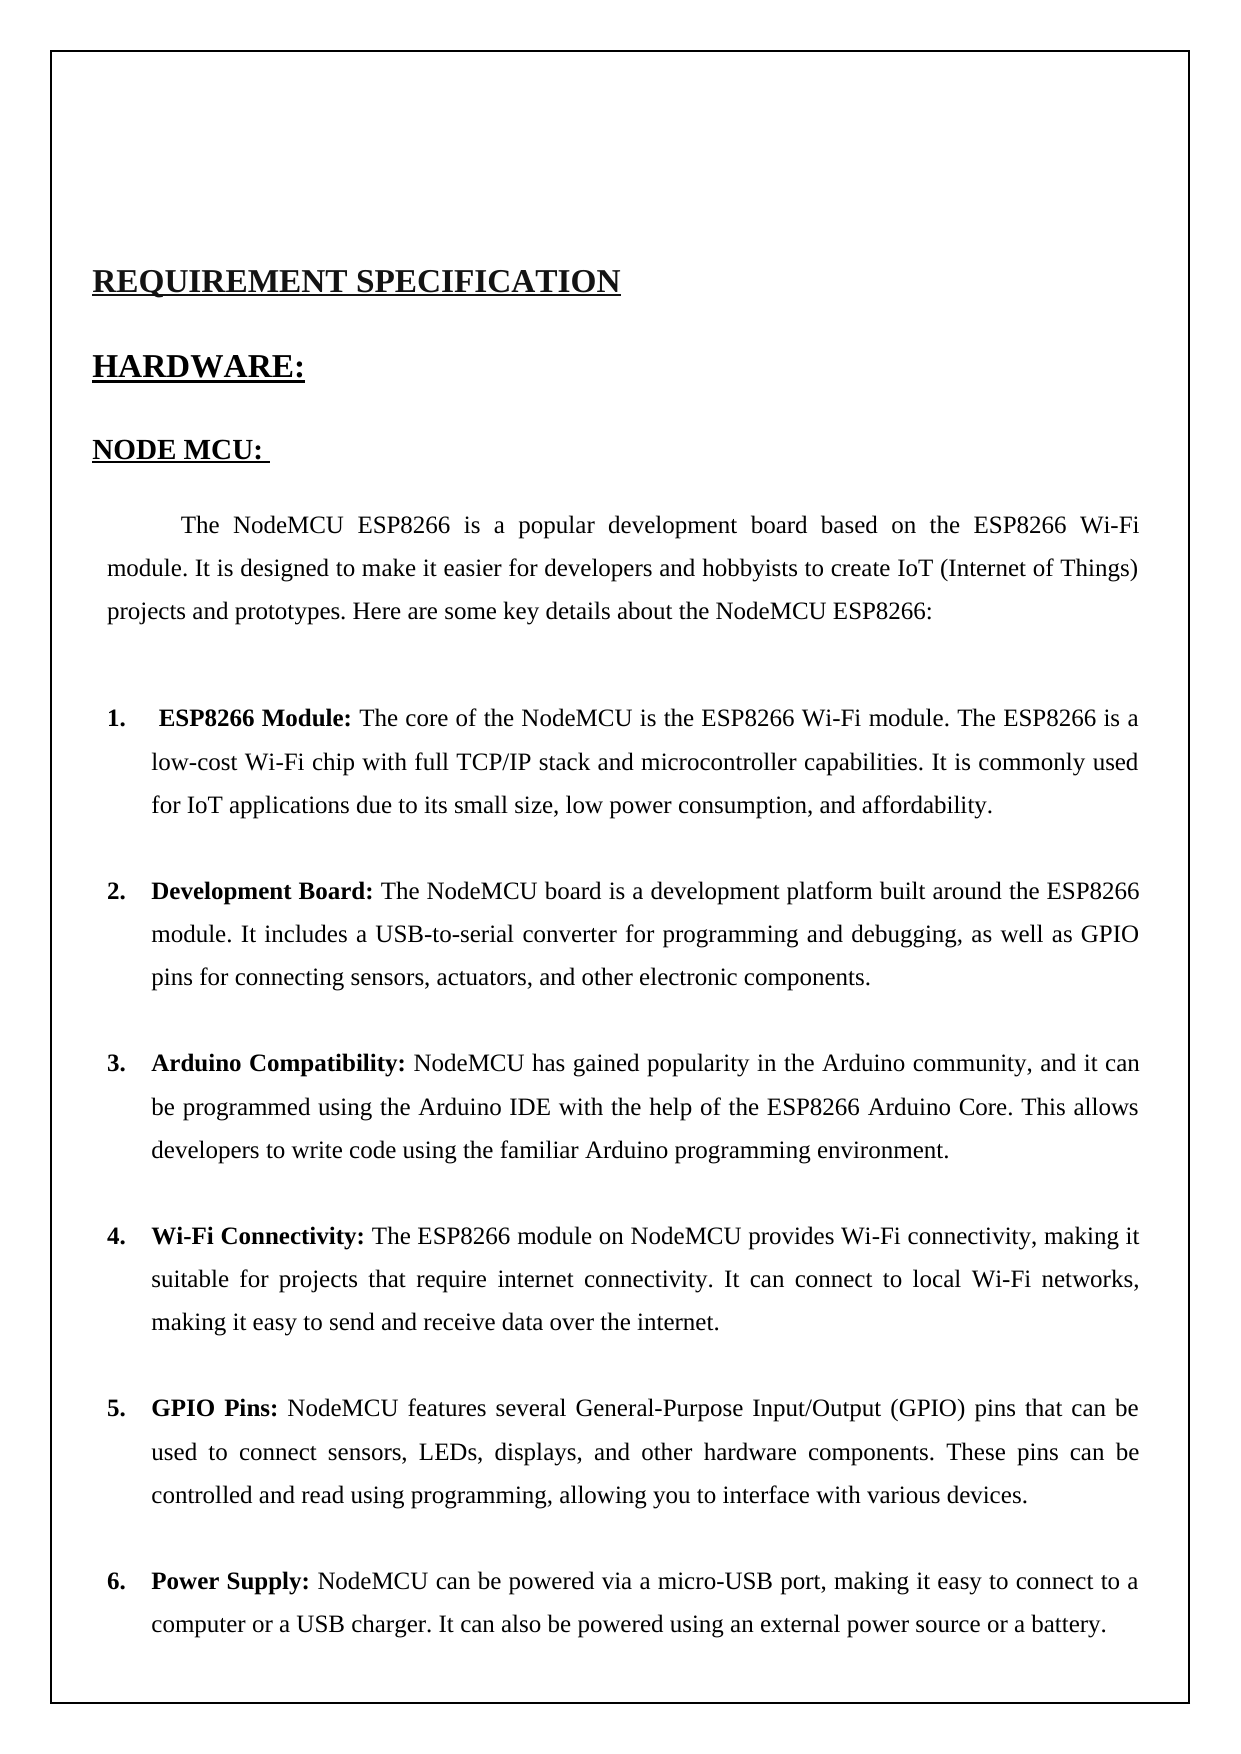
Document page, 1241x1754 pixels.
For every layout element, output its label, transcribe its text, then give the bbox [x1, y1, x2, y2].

list Development Board: The NodeMCU board is a development platform built around the ESP8266 module. It includes a USB-to-serial converter for programming and debugging, as well as GPIO pins for connecting sensors, actuators, and other electronic components. [107, 876, 1140, 991]
text REQUIREMENT SPECIFICATION [92, 261, 1140, 299]
list Arduino Compatibility: NodeMCU has gained popularity in the Arduino community, and it can be programmed using the Arduino IDE with the help of the ESP8266 Arduino Core. This allows developers to write code using the familiar Arduino programming environment. [107, 1048, 1140, 1163]
text The NodeMCU ESP8266 is a popular development board based on the ESP8266 Wi-Fi module. It is designed to make it easier for developers and hobbyists to create IoT (Internet of Things) projects and prototypes. Here are some key details about the NodeMCU ESP8266: [107, 510, 1140, 625]
list GPIO Pins: NodeMCU features several General-Purpose Input/Output (GPIO) pins that can be used to connect sensors, LEDs, displays, and other hardware components. These pins can be controlled and read using programming, allowing you to interface with various devices. [107, 1393, 1140, 1508]
text NODE MCU: [92, 432, 1140, 466]
list Wi-Fi Connectivity: The ESP8266 module on NodeMCU provides Wi-Fi connectivity, making it suitable for projects that require internet connectivity. It can connect to local Wi-Fi networks, making it easy to send and receive data over the internet. [107, 1221, 1140, 1336]
text HARDWARE: [92, 347, 1140, 385]
list ESP8266 Module: The core of the NodeMCU is the ESP8266 Wi-Fi module. The ESP8266 is a low-cost Wi-Fi chip with full TCP/IP stack and microcontroller capabilities. It is commonly used for IoT applications due to its small size, low power consumption, and affordability. [107, 703, 1140, 818]
list Power Supply: NodeMCU can be powered via a micro-USB port, making it easy to connect to a computer or a USB charger. It can also be powered using an external power source or a battery. [107, 1566, 1140, 1638]
